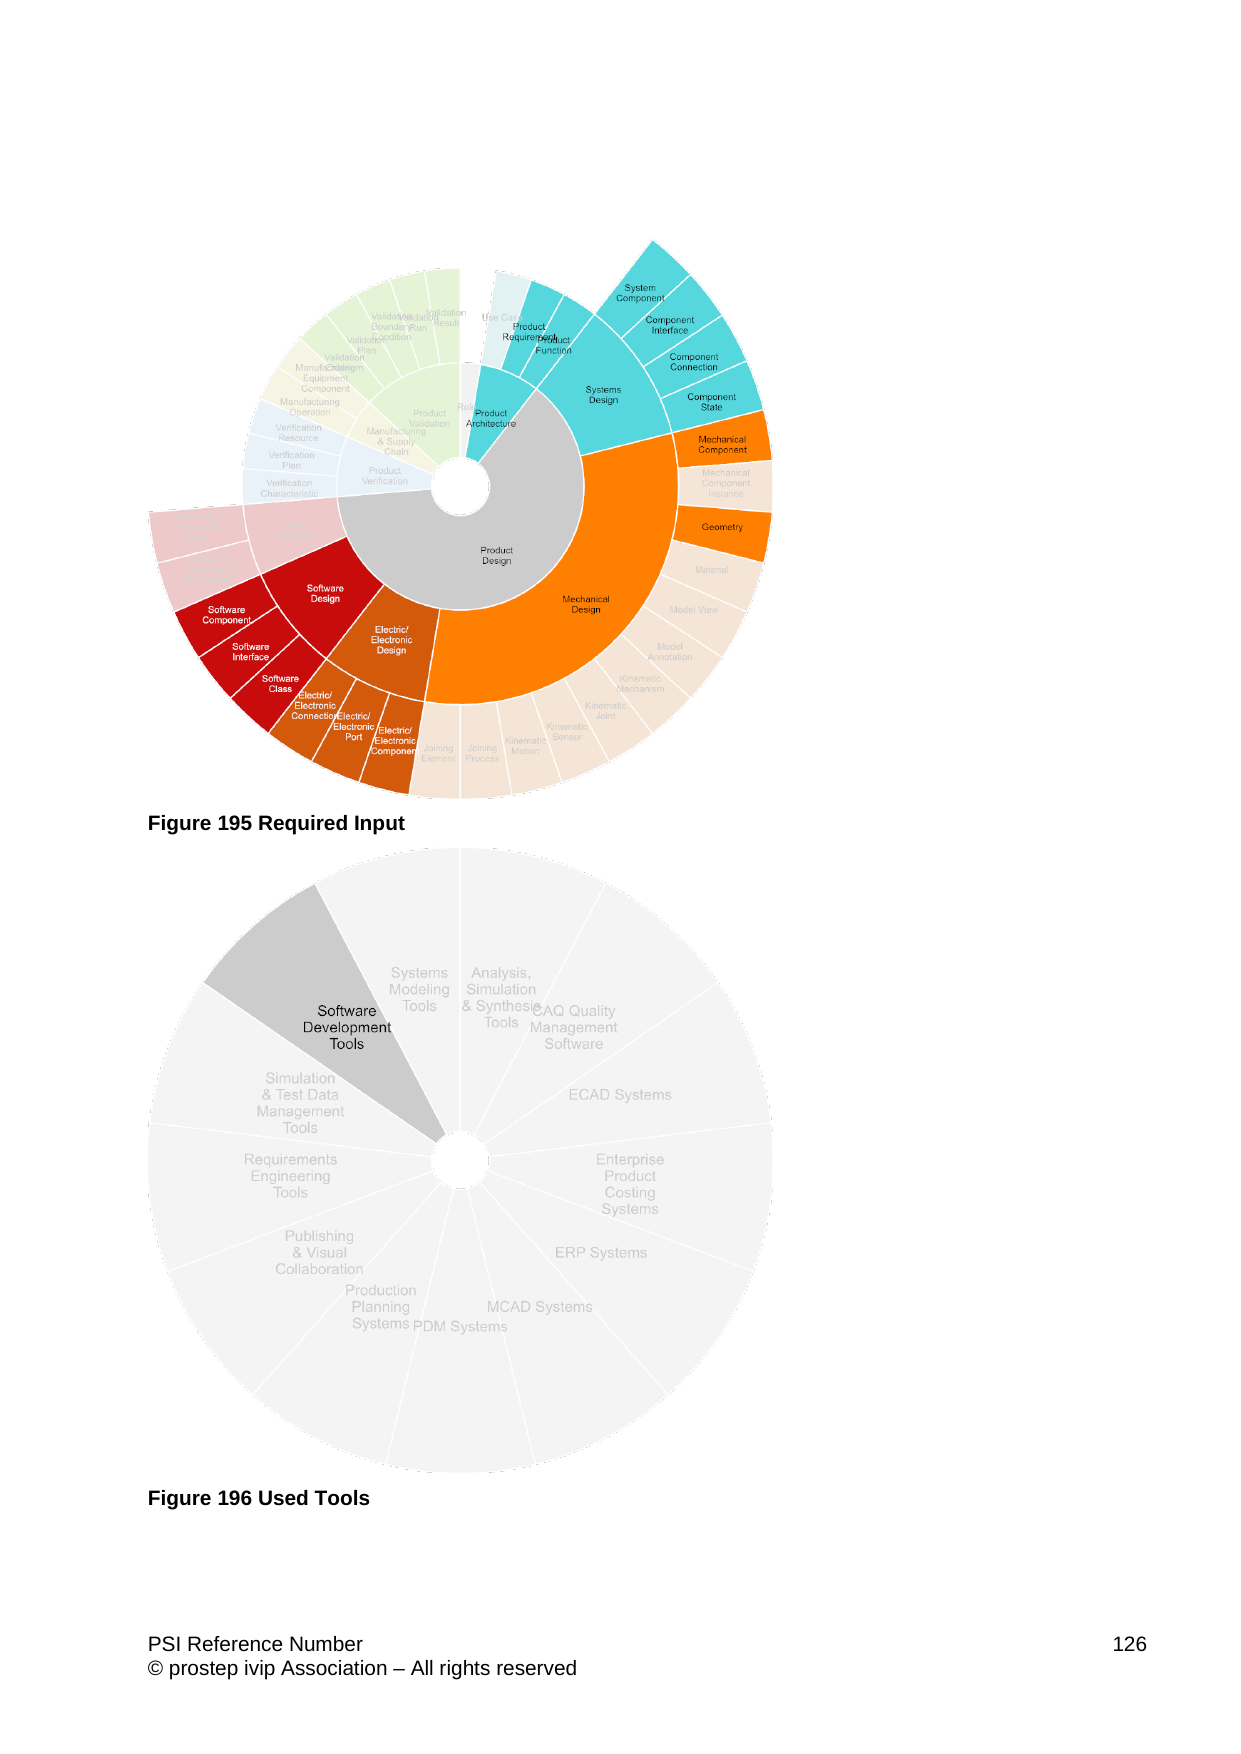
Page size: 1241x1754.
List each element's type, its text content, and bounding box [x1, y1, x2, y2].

picture [147, 173, 773, 799]
picture [147, 847, 773, 1473]
